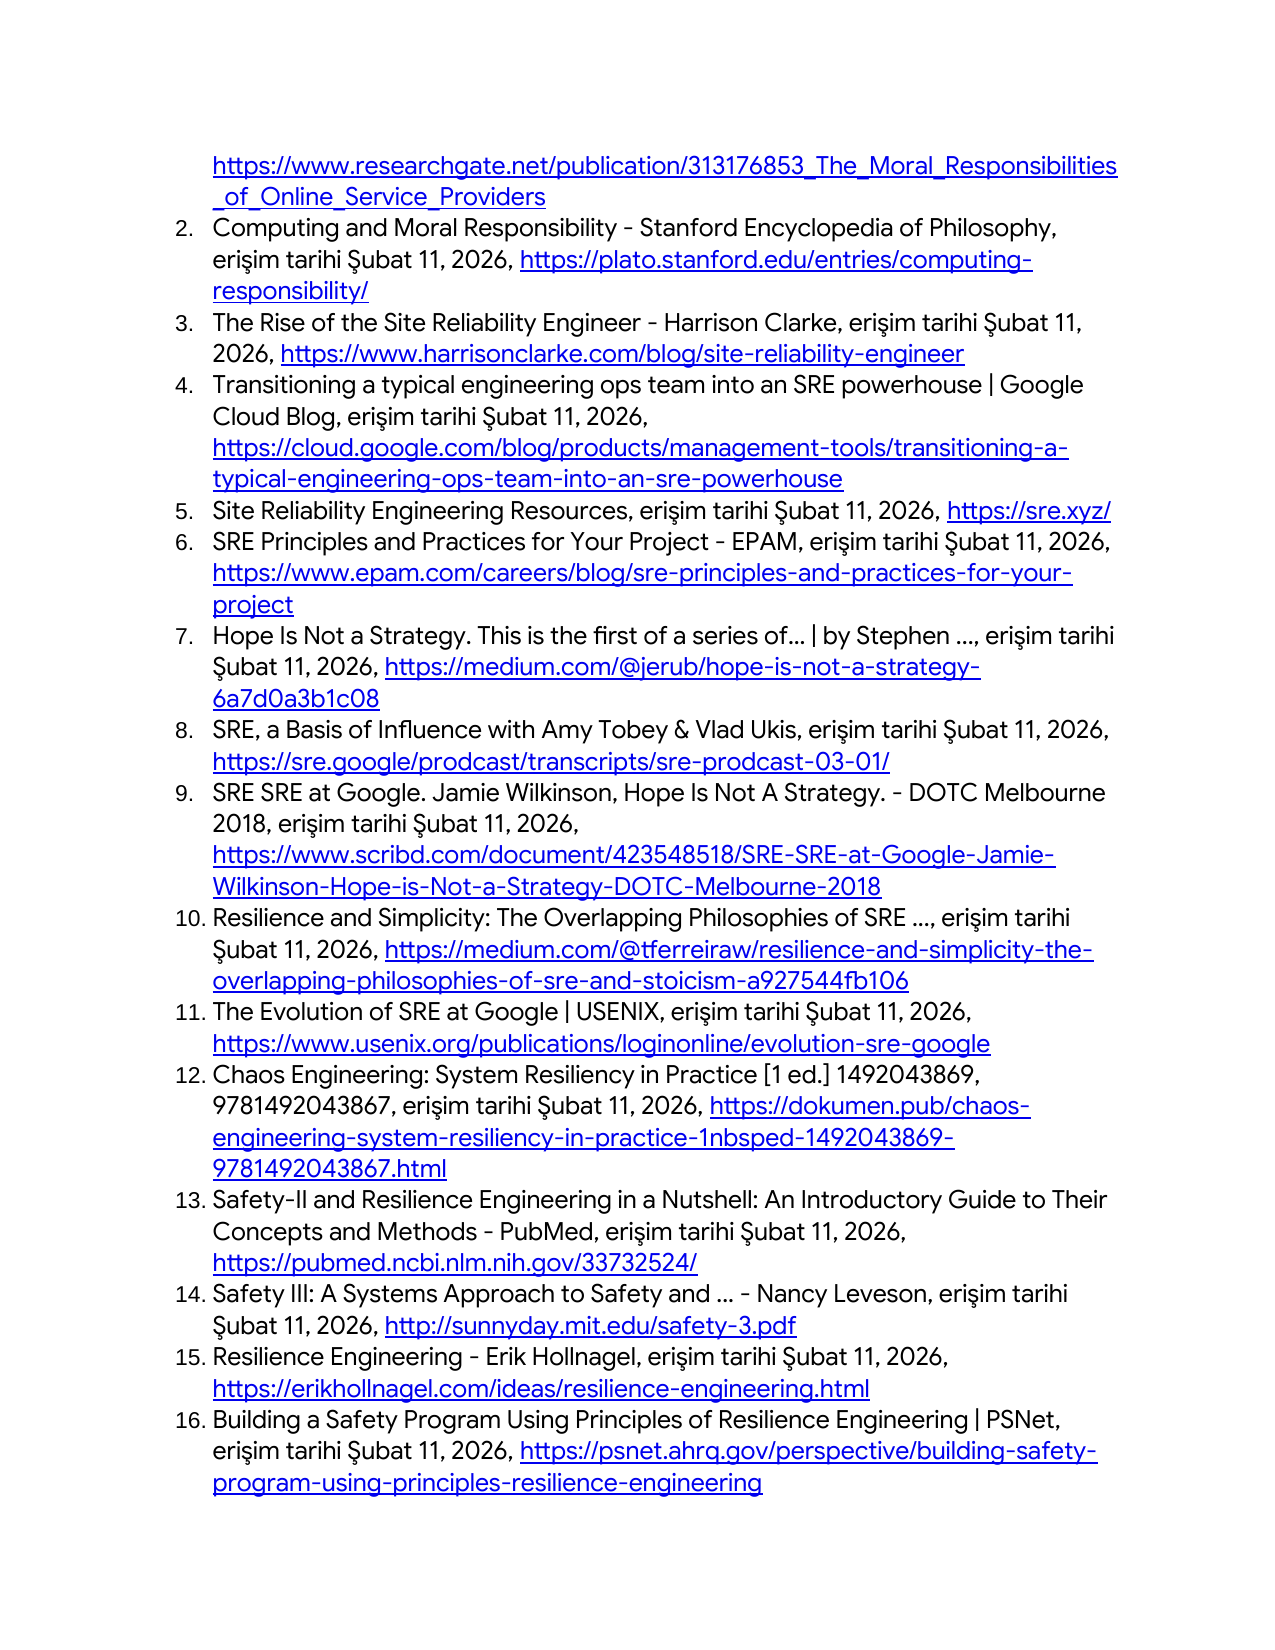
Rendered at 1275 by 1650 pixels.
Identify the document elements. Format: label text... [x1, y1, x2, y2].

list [175, 150, 1125, 213]
list Safety-II and Resilience Engineering in a Nutshell: An Introductory Guide to Their Concepts and Methods - PubMed, erişim tarihi Şubat 11, 2026, https://pubmed.ncbi.nlm.nih.gov/33732524/ [175, 1185, 1125, 1279]
list Resilience and Simplicity: The Overlapping Philosophies of SRE ..., erişim tarihi Şubat 11, 2026, https://medium.com/@tferreiraw/resilience-and-simplicity-the-overlapping-philosophies-of-sre-and-stoicism-a927544fb106 [175, 902, 1125, 997]
list SRE SRE at Google. Jamie Wilkinson, Hope Is Not A Strategy. - DOTC Melbourne 2018, erişim tarihi Şubat 11, 2026, https://www.scribd.com/document/423548518/SRE-SRE-at-Google-Jamie-Wilkinson-Hope-is-Not-a-Strategy-DOTC-Melbourne-2018 [175, 777, 1125, 902]
list Chaos Engineering: System Resiliency in Practice [1 ed.] 1492043869, 9781492043867, erişim tarihi Şubat 11, 2026, https://dokumen.pub/chaos-engineering-system-resiliency-in-practice-1nbsped-1492043869-9781492043867.html [175, 1059, 1125, 1185]
list The Evolution of SRE at Google | USENIX, erişim tarihi Şubat 11, 2026, https://www.usenix.org/publications/loginonline/evolution-sre-google [175, 997, 1125, 1059]
list Building a Safety Program Using Principles of Resilience Engineering | PSNet, erişim tarihi Şubat 11, 2026, https://psnet.ahrq.gov/perspective/building-safety-program-using-principles-resilience-engineering [175, 1404, 1125, 1498]
list Computing and Moral Responsibility - Stanford Encyclopedia of Philosophy, erişim tarihi Şubat 11, 2026, https://plato.stanford.edu/entries/computing-responsibility/ [175, 213, 1125, 307]
list Site Reliability Engineering Resources, erişim tarihi Şubat 11, 2026, https://sre.xyz/ [175, 495, 1125, 526]
list SRE, a Basis of Influence with Amy Tobey & Vlad Ukis, erişim tarihi Şubat 11, 2026, https://sre.google/prodcast/transcripts/sre-prodcast-03-01/ [175, 714, 1125, 777]
list Transitioning a typical engineering ops team into an SRE powerhouse | Google Cloud Blog, erişim tarihi Şubat 11, 2026, https://cloud.google.com/blog/products/management-tools/transitioning-a-typical-engineering-ops-team-into-an-sre-powerhouse [175, 369, 1125, 495]
list Hope Is Not a Strategy. This is the first of a series of… | by Stephen ..., erişim tarihi Şubat 11, 2026, https://medium.com/@jerub/hope-is-not-a-strategy-6a7d0a3b1c08 [175, 620, 1125, 714]
list The Rise of the Site Reliability Engineer - Harrison Clarke, erişim tarihi Şubat 11, 2026, https://www.harrisonclarke.com/blog/site-reliability-engineer [175, 307, 1125, 369]
list Safety III: A Systems Approach to Safety and ... - Nancy Leveson, erişim tarihi Şubat 11, 2026, http://sunnyday.mit.edu/safety-3.pdf [175, 1279, 1125, 1341]
list Resilience Engineering - Erik Hollnagel, erişim tarihi Şubat 11, 2026, https://erikhollnagel.com/ideas/resilience-engineering.html [175, 1341, 1125, 1404]
list SRE Principles and Practices for Your Project - EPAM, erişim tarihi Şubat 11, 2026, https://www.epam.com/careers/blog/sre-principles-and-practices-for-your-project [175, 526, 1125, 620]
